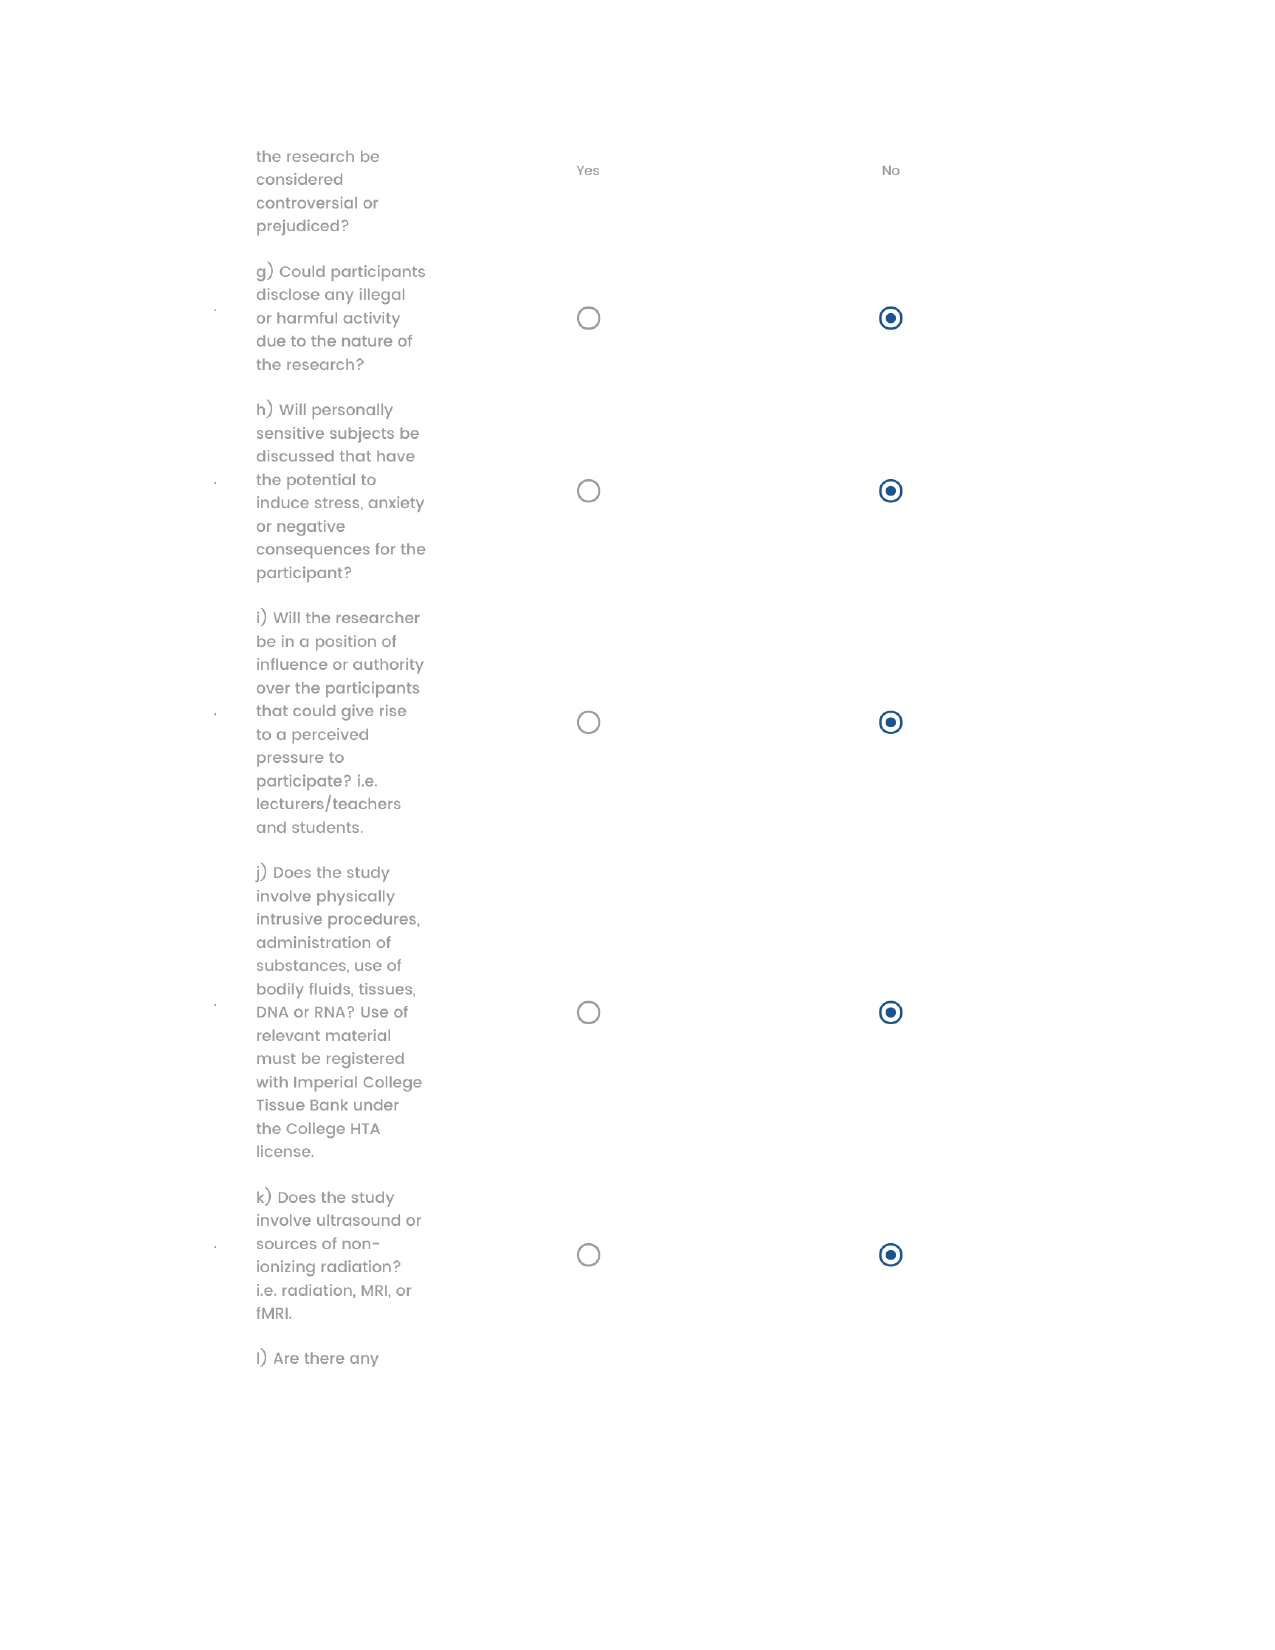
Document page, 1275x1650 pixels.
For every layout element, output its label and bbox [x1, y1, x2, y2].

picture [167, 150, 1108, 1367]
